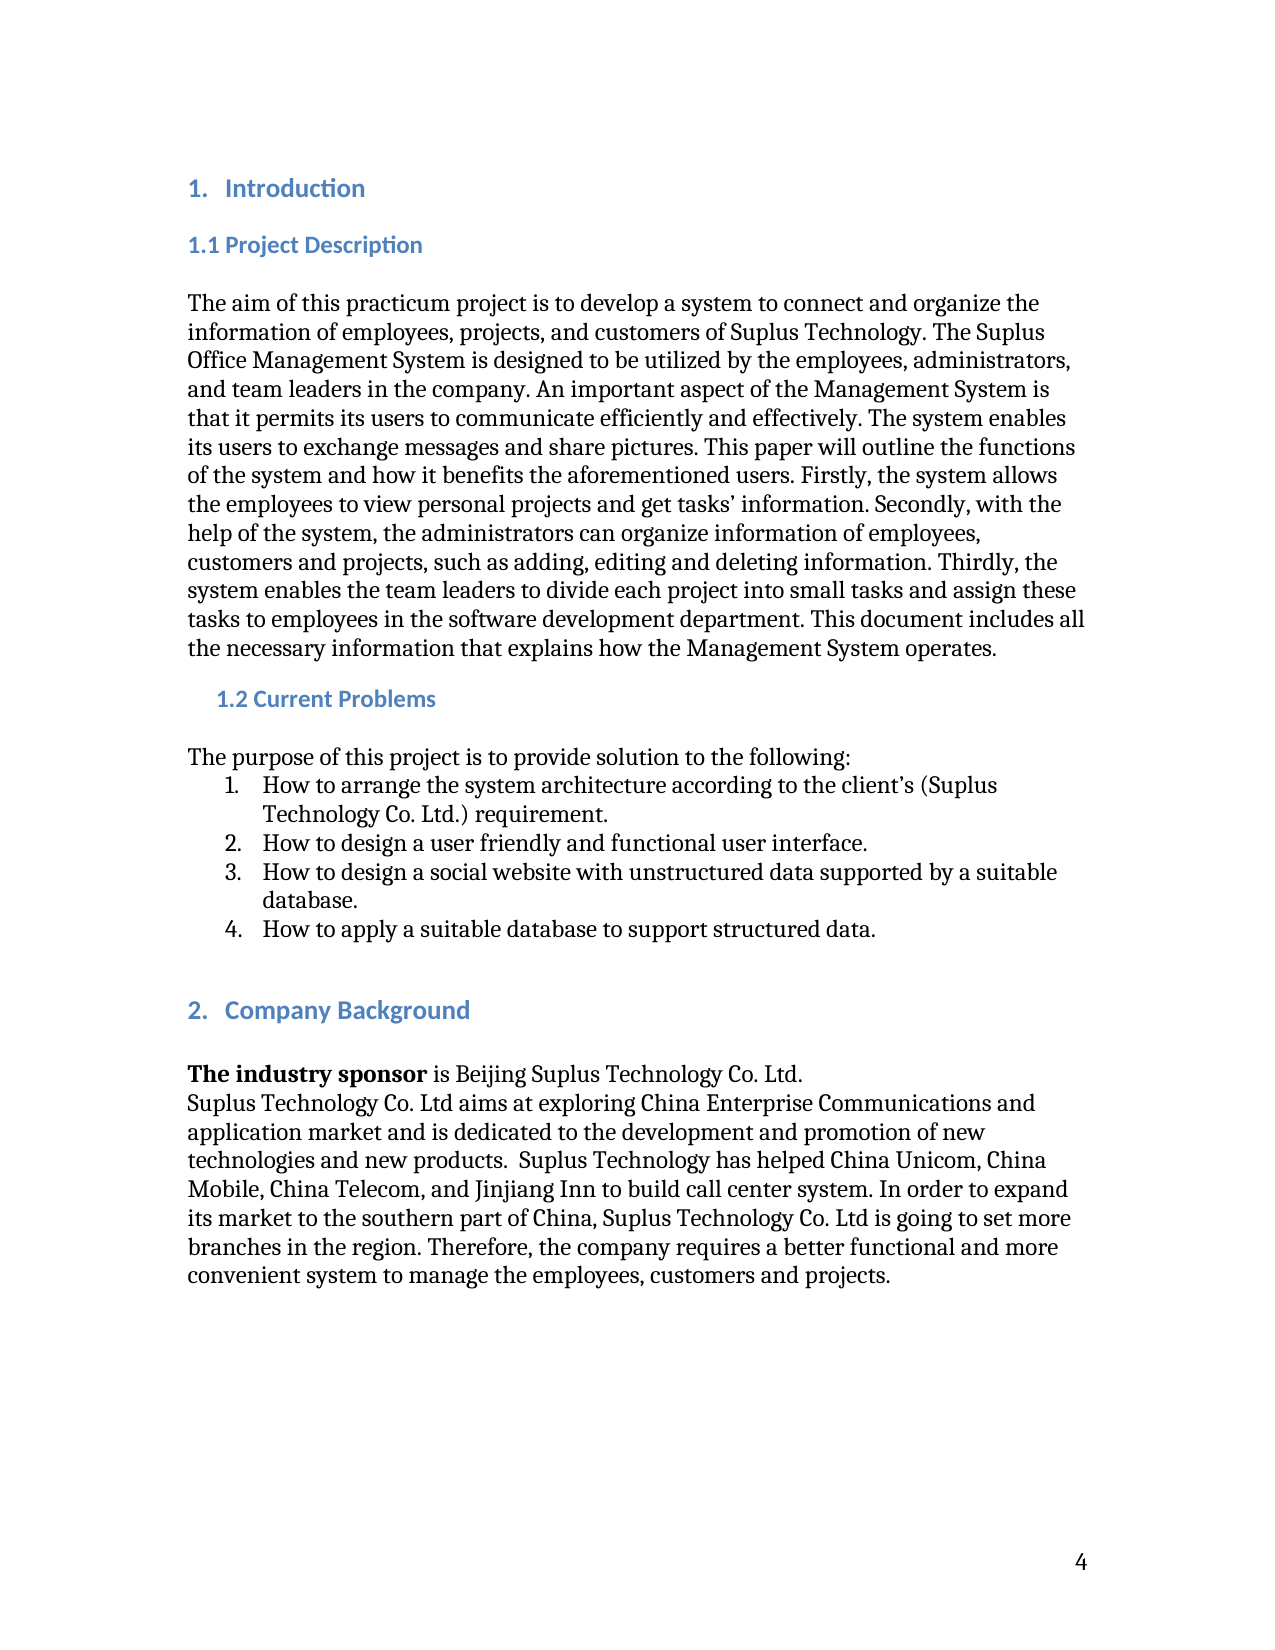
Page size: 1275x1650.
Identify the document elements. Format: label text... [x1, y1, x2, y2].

subtitle 1.1 Project Description [187, 229, 1087, 260]
subtitle Introduction [187, 171, 1087, 204]
list How to design a social website with unstructured data supported by a suitable database. [225, 858, 1087, 915]
text The purpose of this project is to provide solution to the following: [187, 743, 1087, 771]
list How to apply a suitable database to support structured data. [225, 915, 1087, 944]
text Suplus Technology Co. Ltd aims at exploring China Enterprise Communications and application market and is dedicated to the development and promotion of new technologies and new products. Suplus Technology has helped China Unicom, China Mobile, China Telecom, and Jinjiang Inn to build call center system. In order to expand its market to the southern part of China, Suplus Technology Co. Ltd is going to set more branches in the region. Therefore, the company requires a better functional and more convenient system to manage the employees, customers and projects. [187, 1089, 1087, 1290]
list How to arrange the system architecture according to the client’s (Suplus Technology Co. Ltd.) requirement. [225, 771, 1087, 829]
text The industry sponsor is Beijing Suplus Technology Co. Ltd. [187, 1060, 1087, 1089]
subtitle Company Background [187, 993, 1087, 1027]
list How to design a user friendly and functional user interface. [225, 829, 1087, 858]
subtitle 1.2 Current Problems [187, 683, 1087, 714]
text The aim of this practicum project is to develop a system to connect and organize the information of employees, projects, and customers of Suplus Technology. The Suplus Office Management System is designed to be utilized by the employees, administrators, and team leaders in the company. An important aspect of the Management System is that it permits its users to communicate efficiently and effectively. The system enables its users to exchange messages and share pictures. This paper will outline the functions of the system and how it benefits the aforementioned users. Firstly, the system allows the employees to view personal projects and get tasks’ information. Secondly, with the help of the system, the administrators can organize information of employees, customers and projects, such as adding, editing and deleting information. Thirdly, the system enables the team leaders to divide each project into small tasks and assign these tasks to employees in the software development department. This document includes all the necessary information that explains how the Management System operates. [187, 289, 1087, 663]
